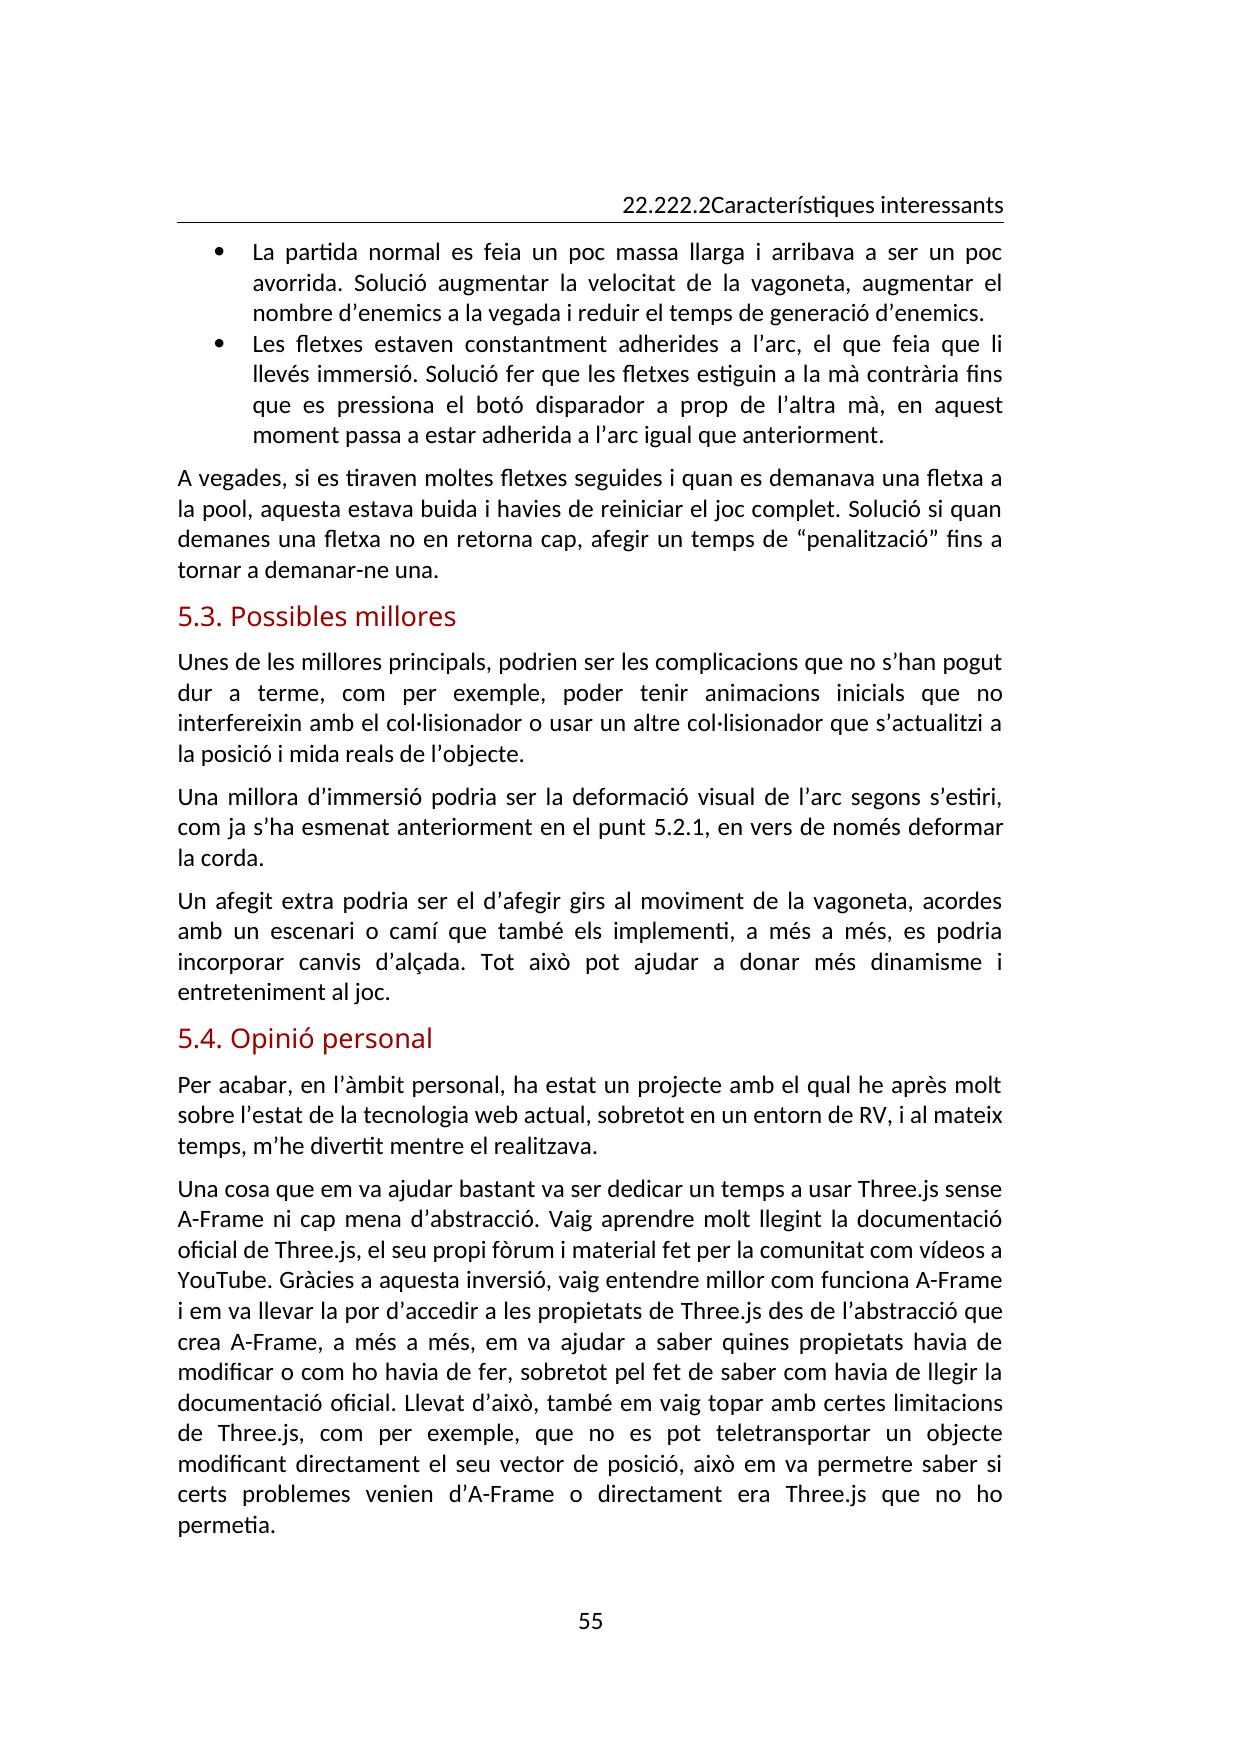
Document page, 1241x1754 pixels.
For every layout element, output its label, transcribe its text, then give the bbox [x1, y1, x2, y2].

text Una cosa que em va ajudar bastant va ser dedicar un temps a usar Three.js sense A-Frame ni cap mena d’abstracció. Vaig aprendre molt llegint la documentació oficial de Three.js, el seu propi fòrum i material fet per la comunitat com vídeos a YouTube. Gràcies a aquesta inversió, vaig entendre millor com funciona A-Frame i em va llevar la por d’accedir a les propietats de Three.js des de l’abstracció que crea A-Frame, a més a més, em va ajudar a saber quines propietats havia de modificar o com ho havia de fer, sobretot pel fet de saber com havia de llegir la documentació oficial. Llevat d’això, també em vaig topar amb certes limitacions de Three.js, com per exemple, que no es pot teletransportar un objecte modificant directament el seu vector de posició, això em va permetre saber si certs problemes venien d’A-Frame o directament era Three.js que no ho permetia. [177, 1173, 1004, 1539]
text Un afegit extra podria ser el d’afegir girs al moviment de la vagoneta, acordes amb un escenari o camí que també els implementi, a més a més, es podria incorporar canvis d’alçada. Tot això pot ajudar a donar més dinamisme i entreteniment al joc. [177, 885, 1004, 1007]
text Per acabar, en l’àmbit personal, ha estat un projecte amb el qual he après molt sobre l’estat de la tecnologia web actual, sobretot en un entorn de RV, i al mateix temps, m’he divertit mentre el realitzava. [177, 1069, 1004, 1161]
subtitle Possibles millores [177, 597, 1004, 634]
text A vegades, si es tiraven moltes fletxes seguides i quan es demanava una fletxa a la pool, aquesta estava buida i havies de reiniciar el joc complet. Solució si quan demanes una fletxa no en retorna cap, afegir un temps de “penalització” fins a tornar a demanar-ne una. [177, 462, 1004, 584]
list La partida normal es feia un poc massa llarga i arribava a ser un poc avorrida. Solució augmentar la velocitat de la vagoneta, augmentar el nombre d’enemics a la vegada i reduir el temps de generació d’enemics. [215, 236, 1004, 328]
list Les fletxes estaven constantment adherides a l’arc, el que feia que li llevés immersió. Solució fer que les fletxes estiguin a la mà contrària fins que es pressiona el botó disparador a prop de l’altra mà, en aquest moment passa a estar adherida a l’arc igual que anteriorment. [215, 328, 1004, 450]
subtitle Opinió personal [177, 1019, 1004, 1056]
text Una millora d’immersió podria ser la deformació visual de l’arc segons s’estiri, com ja s’ha esmenat anteriorment en el punt 5.2.1, en vers de només deformar la corda. [177, 781, 1004, 872]
text Unes de les millores principals, podrien ser les complicacions que no s’han pogut dur a terme, com per exemple, poder tenir animacions inicials que no interfereixin amb el col·lisionador o usar un altre col·lisionador que s’actualitzi a la posició i mida reals de l’objecte. [177, 646, 1004, 768]
